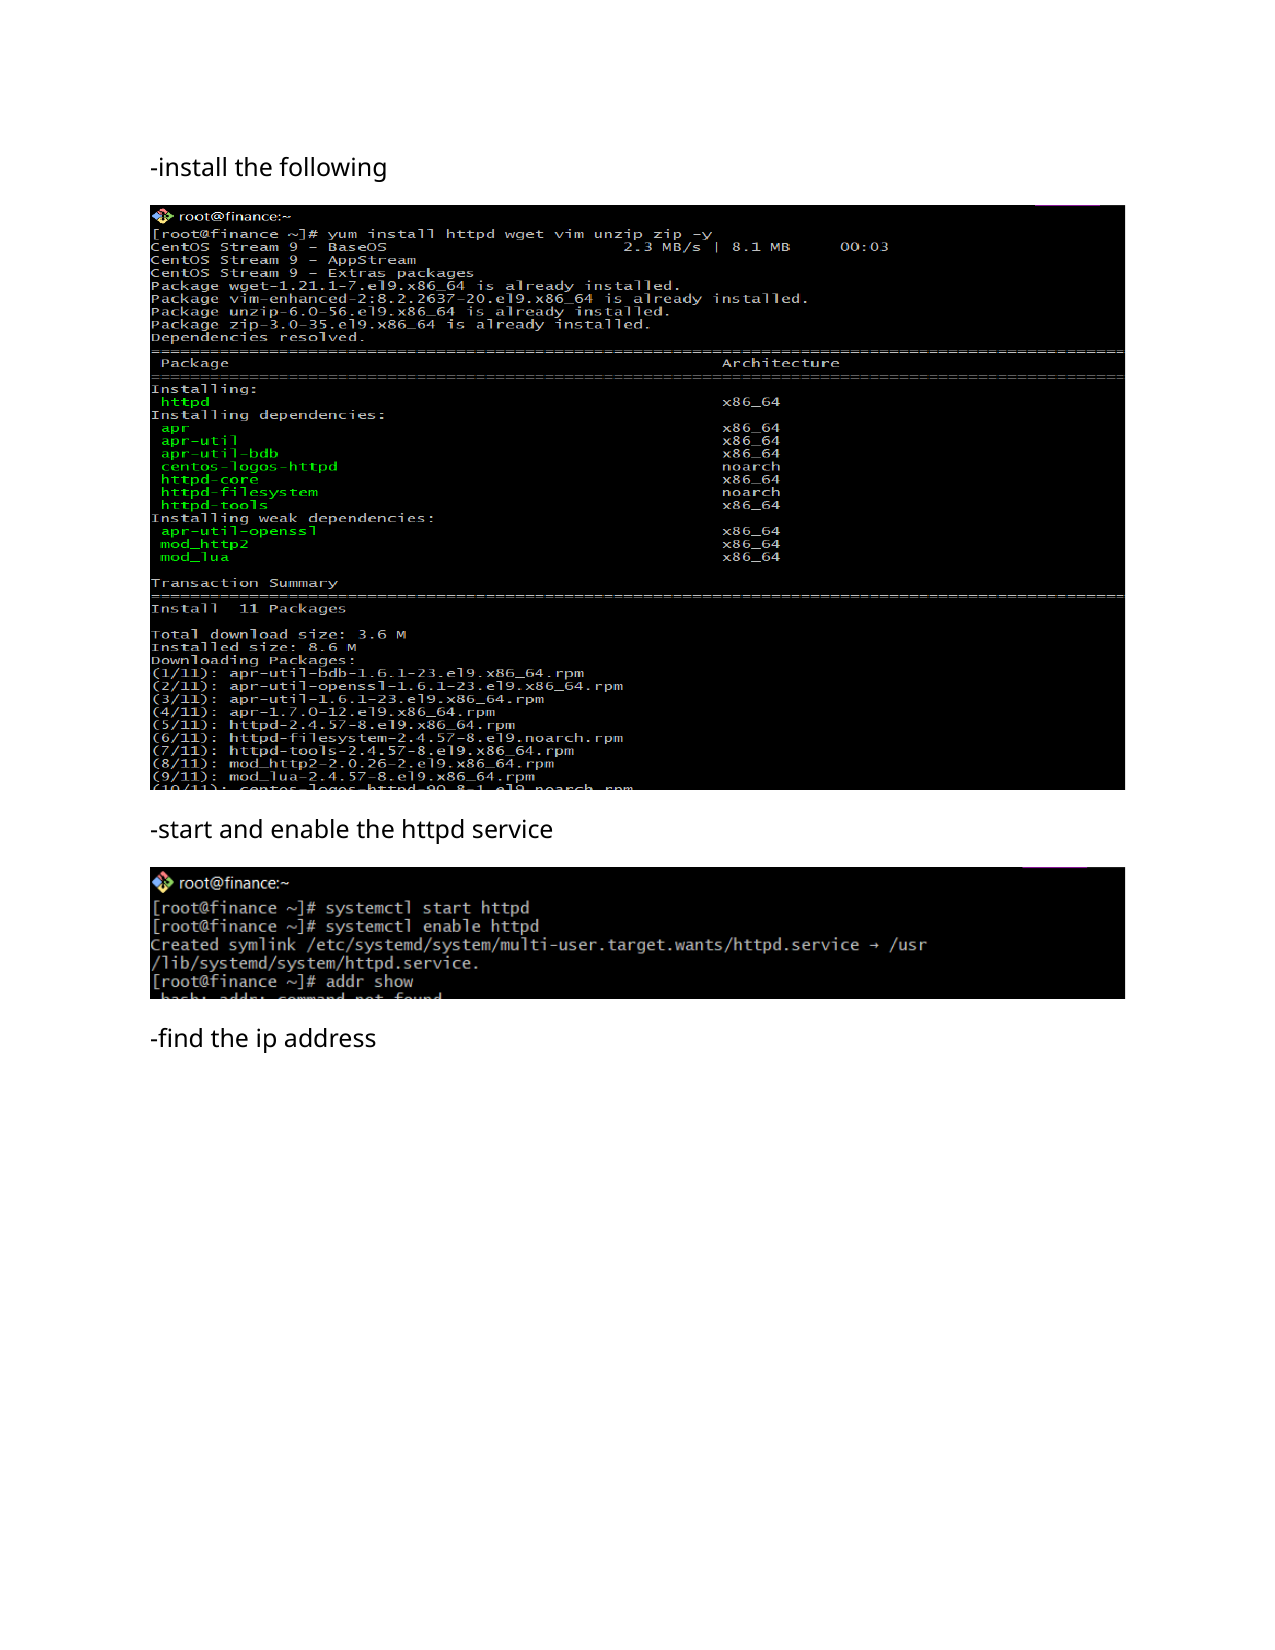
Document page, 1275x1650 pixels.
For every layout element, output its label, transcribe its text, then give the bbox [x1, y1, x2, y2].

text -find the ip address [150, 1020, 1125, 1054]
text -install the following [150, 150, 1125, 184]
picture [150, 867, 1125, 999]
text -start and enable the httpd service [150, 811, 1125, 845]
picture [150, 205, 1125, 790]
